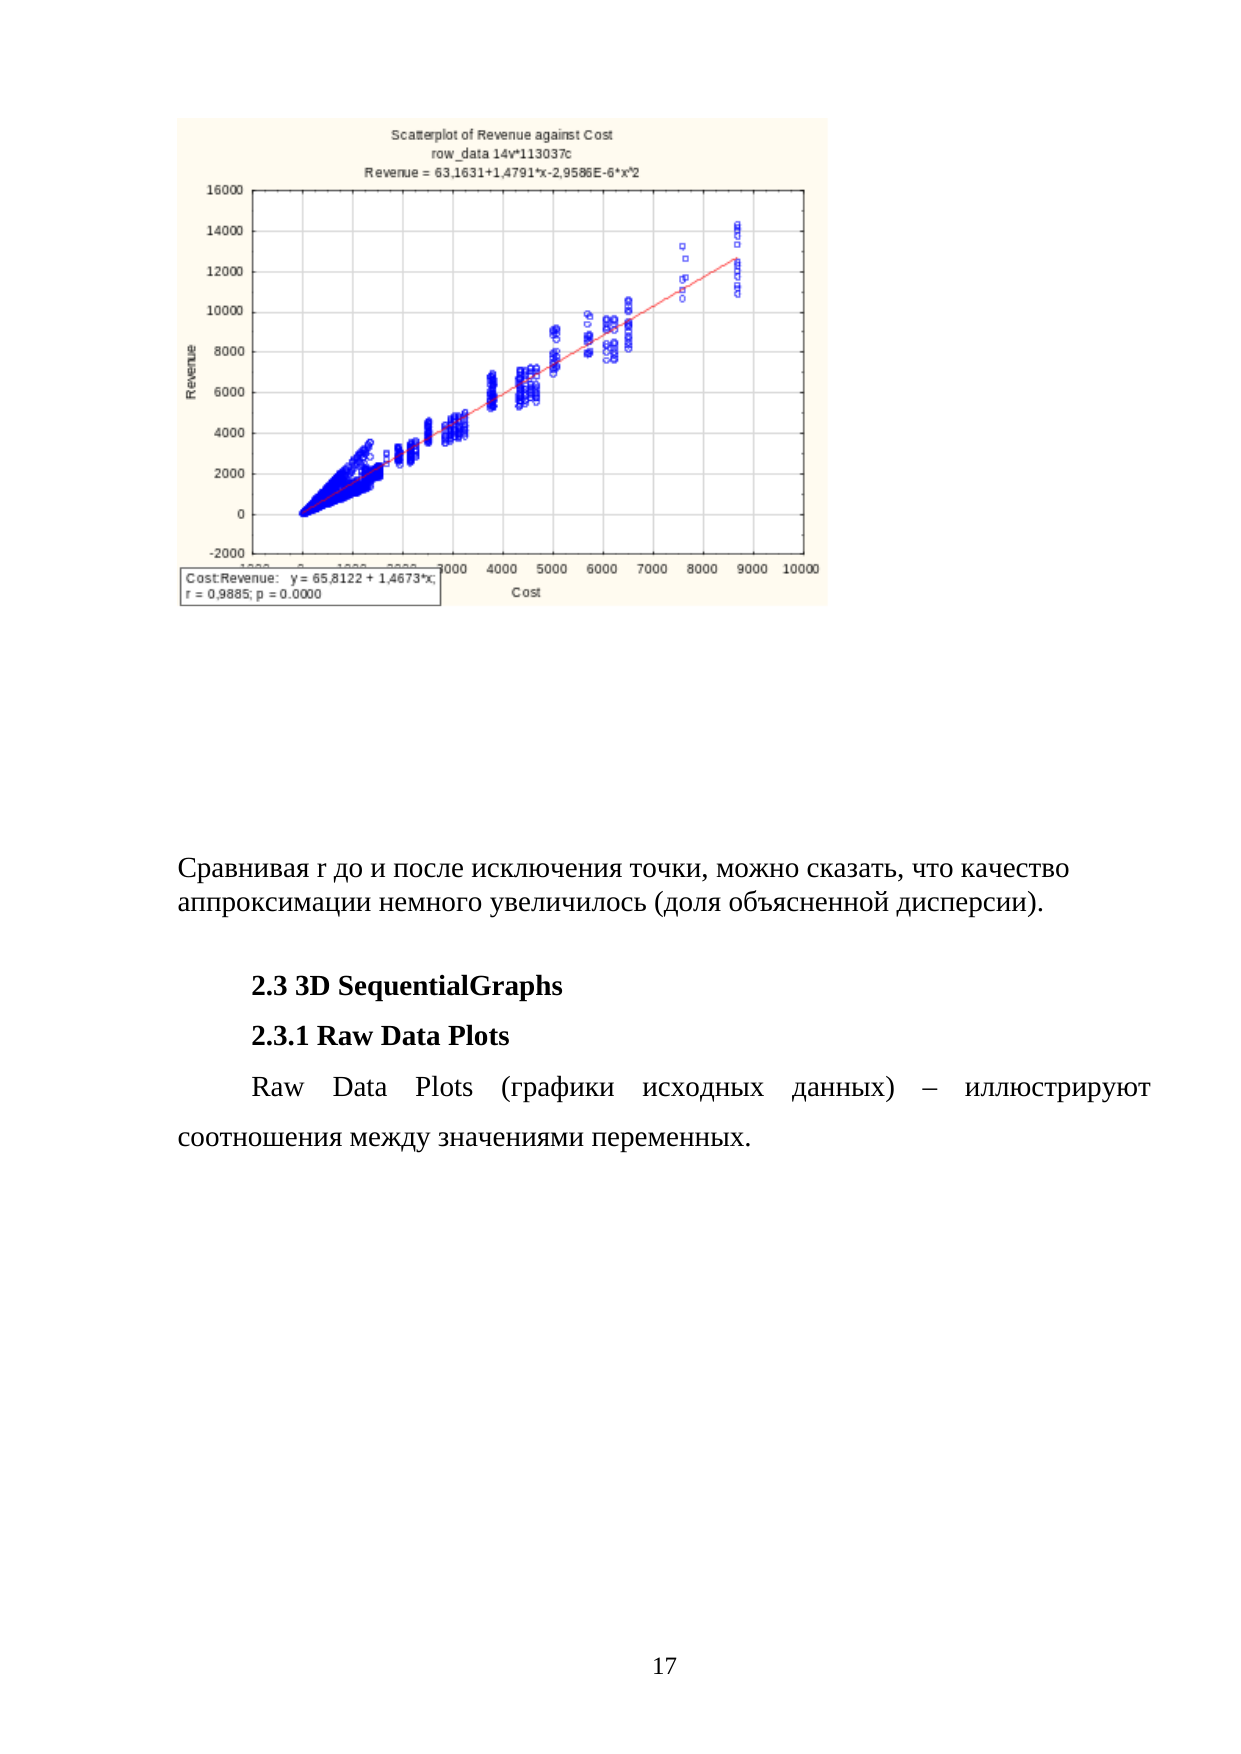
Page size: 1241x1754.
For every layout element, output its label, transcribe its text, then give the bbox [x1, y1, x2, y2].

text 2.3.1 Raw Data Plots [177, 1018, 1152, 1052]
text 2.3 3D SequentialGraphs [177, 968, 1152, 1002]
text Raw Data Plots (графики исходных данных) – иллюстрируют соотношения между значениями переменных. [177, 1069, 1152, 1152]
text Сравнивая r до и после исключения точки, можно сказать, что качество аппроксимации немного увеличилось (доля объясненной дисперсии). [177, 851, 1152, 918]
